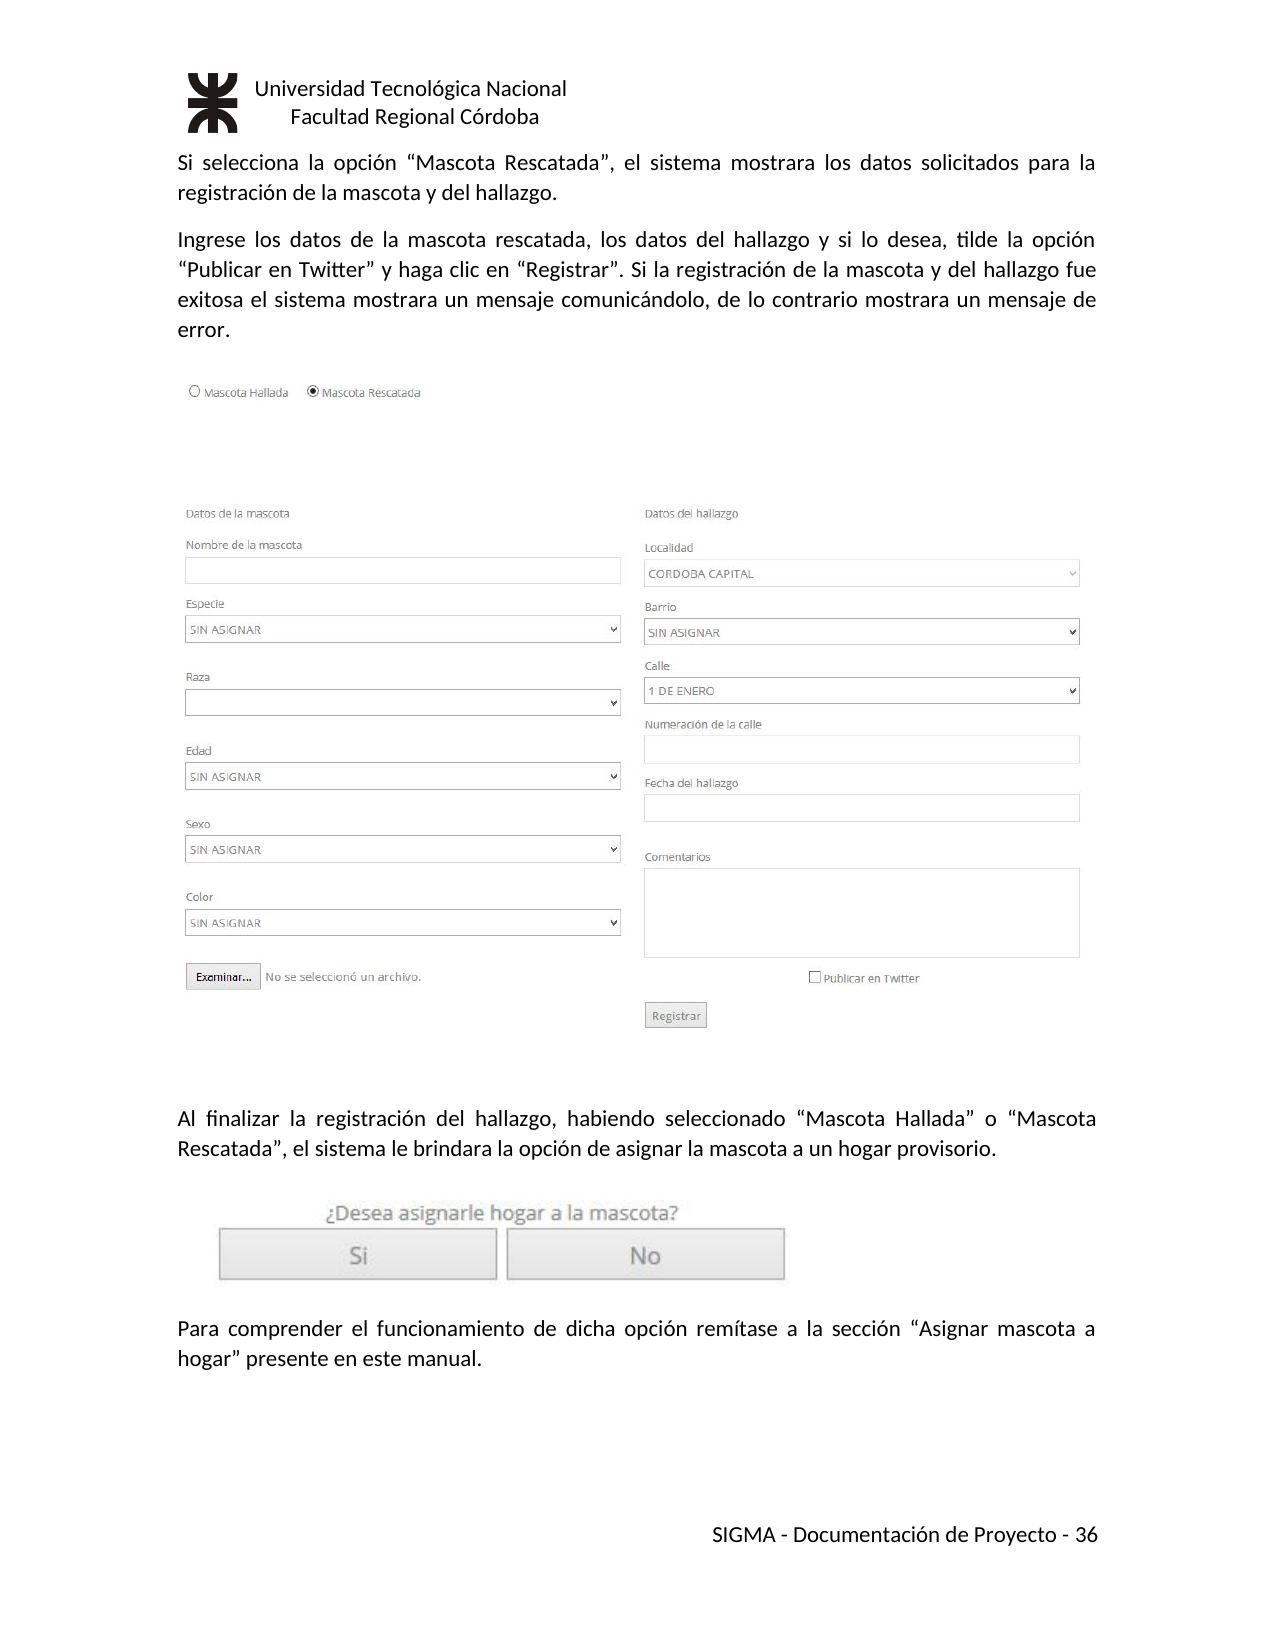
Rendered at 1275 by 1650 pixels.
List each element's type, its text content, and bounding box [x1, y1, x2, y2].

text Al finalizar la registración del hallazgo, habiendo seleccionado “Mascota Hallada” o “Mascota Rescatada”, el sistema le brindara la opción de asignar la mascota a un hogar provisorio. [177, 1104, 1098, 1162]
picture [177, 1181, 829, 1296]
text Ingrese los datos de la mascota rescatada, los datos del hallazgo y si lo desea, tilde la opción “Publicar en Twitter” y haga clic en “Registrar”. Si la registración de la mascota y del hallazgo fue exitosa el sistema mostrara un mensaje comunicándolo, de lo contrario mostrara un mensaje de error. [177, 225, 1098, 343]
text Para comprender el funcionamiento de dicha opción remítase a la sección “Asignar mascota a hogar” presente en este manual. [177, 1314, 1098, 1372]
text Si selecciona la opción “Mascota Rescatada”, el sistema mostrara los datos solicitados para la registración de la mascota y del hallazgo. [177, 148, 1098, 206]
picture [188, 73, 238, 133]
picture [177, 362, 1089, 1039]
